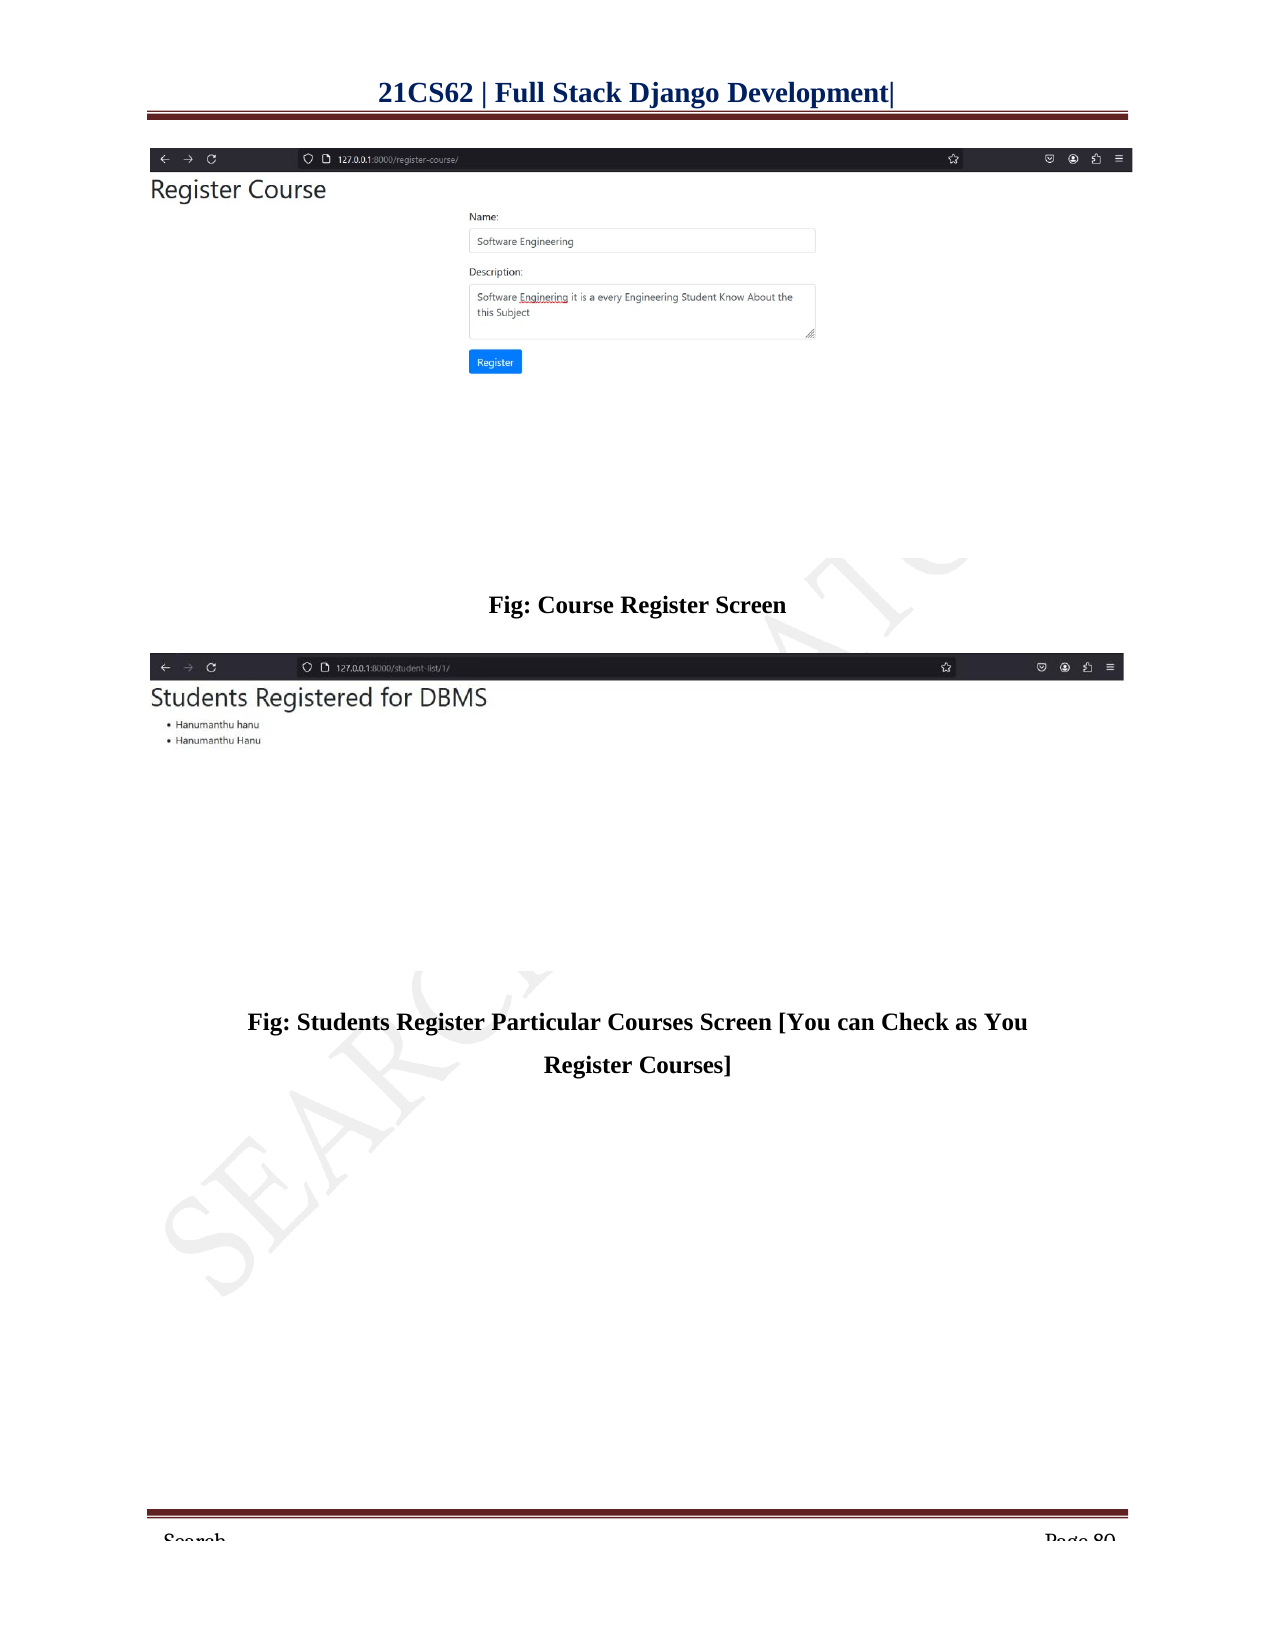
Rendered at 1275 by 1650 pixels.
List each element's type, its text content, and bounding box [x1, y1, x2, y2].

text Fig: Students Register Particular Courses Screen [You can Check as You Register Courses] [200, 1007, 1075, 1079]
text Fig: Course Register Screen [154, 590, 1121, 618]
picture [150, 618, 1124, 1297]
picture [150, 148, 1133, 590]
